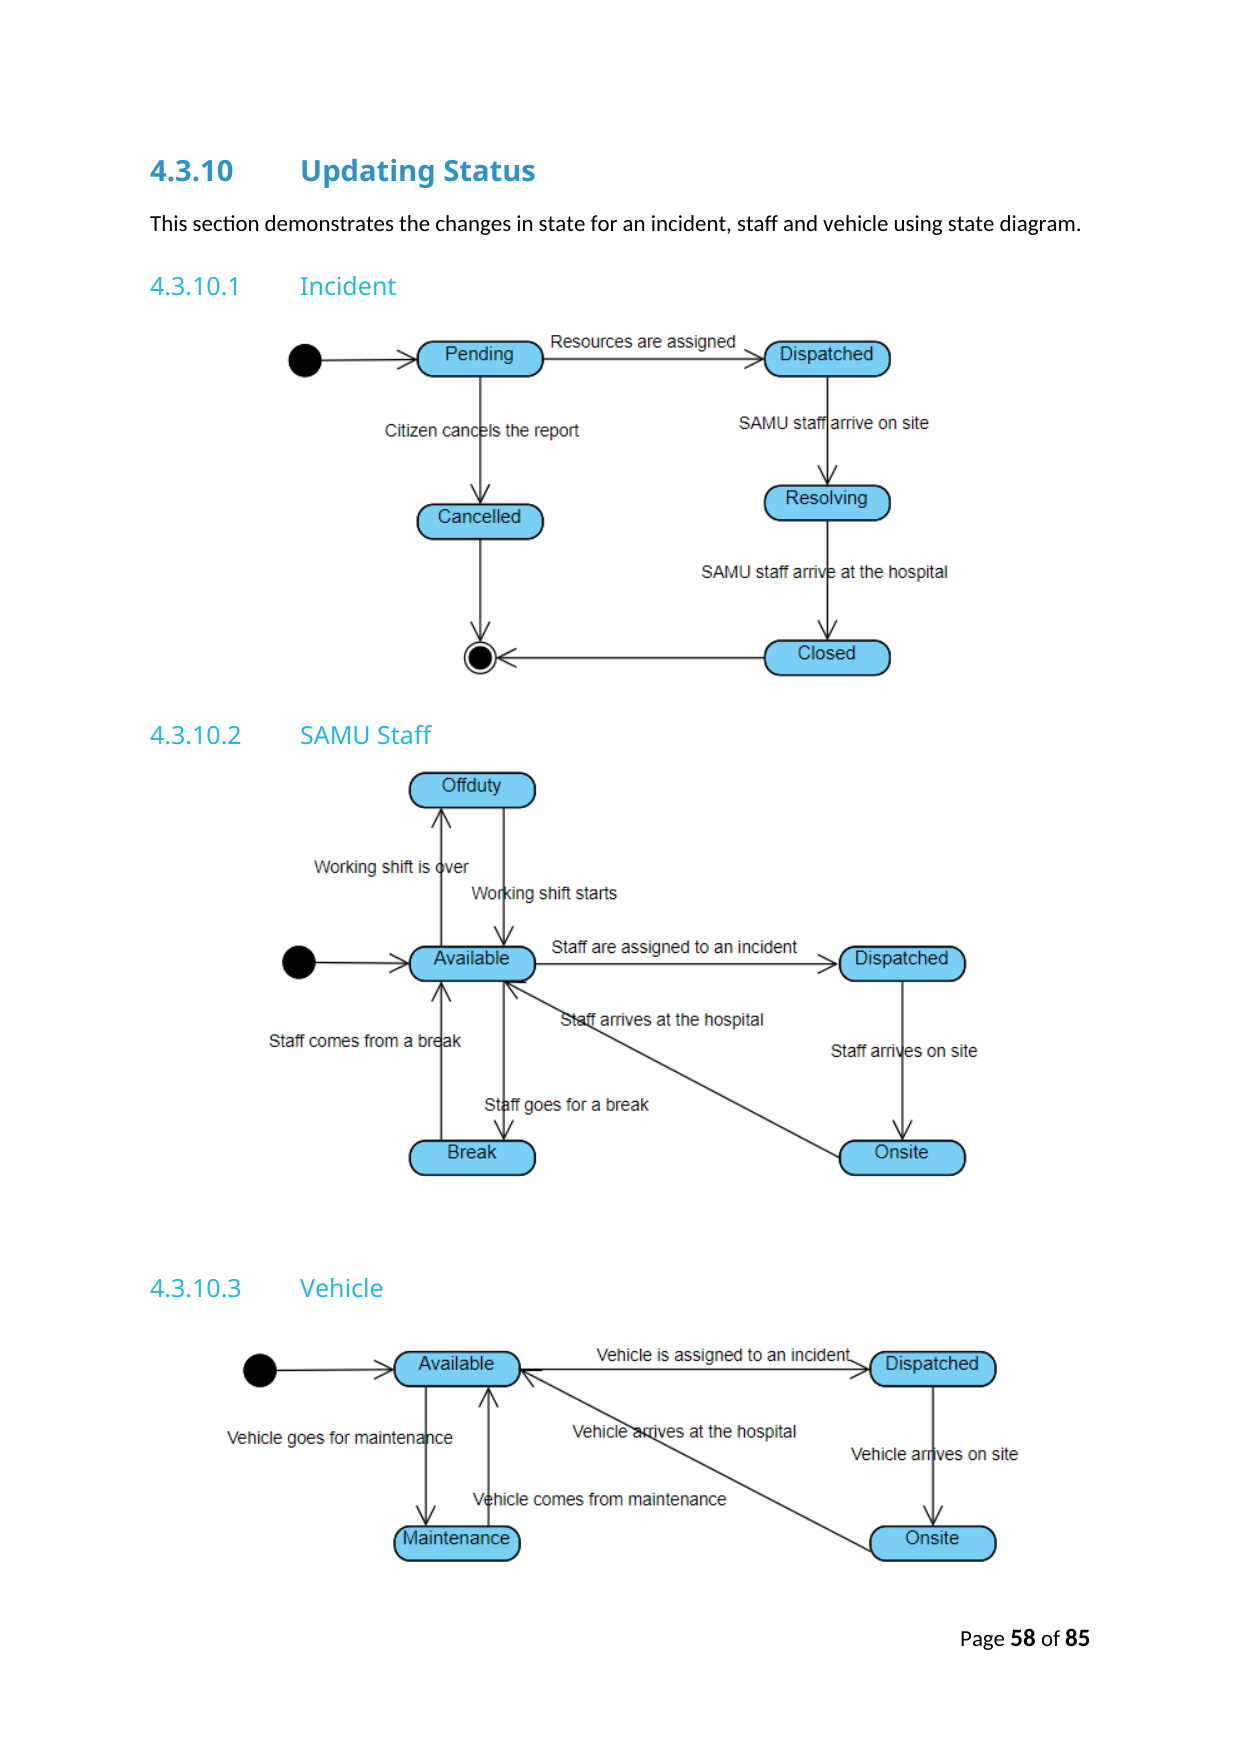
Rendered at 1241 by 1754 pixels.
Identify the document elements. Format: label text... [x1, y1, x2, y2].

text This section demonstrates the changes in state for an incident, staff and vehicle using state diagram. [150, 209, 1090, 237]
subtitle SAMU Staff [150, 717, 1090, 751]
subtitle Vehicle [150, 1270, 1090, 1304]
picture [208, 1321, 1032, 1572]
subtitle Incident [150, 268, 1090, 302]
picture [246, 768, 994, 1181]
subtitle Updating Status [150, 150, 1090, 190]
picture [269, 319, 971, 687]
